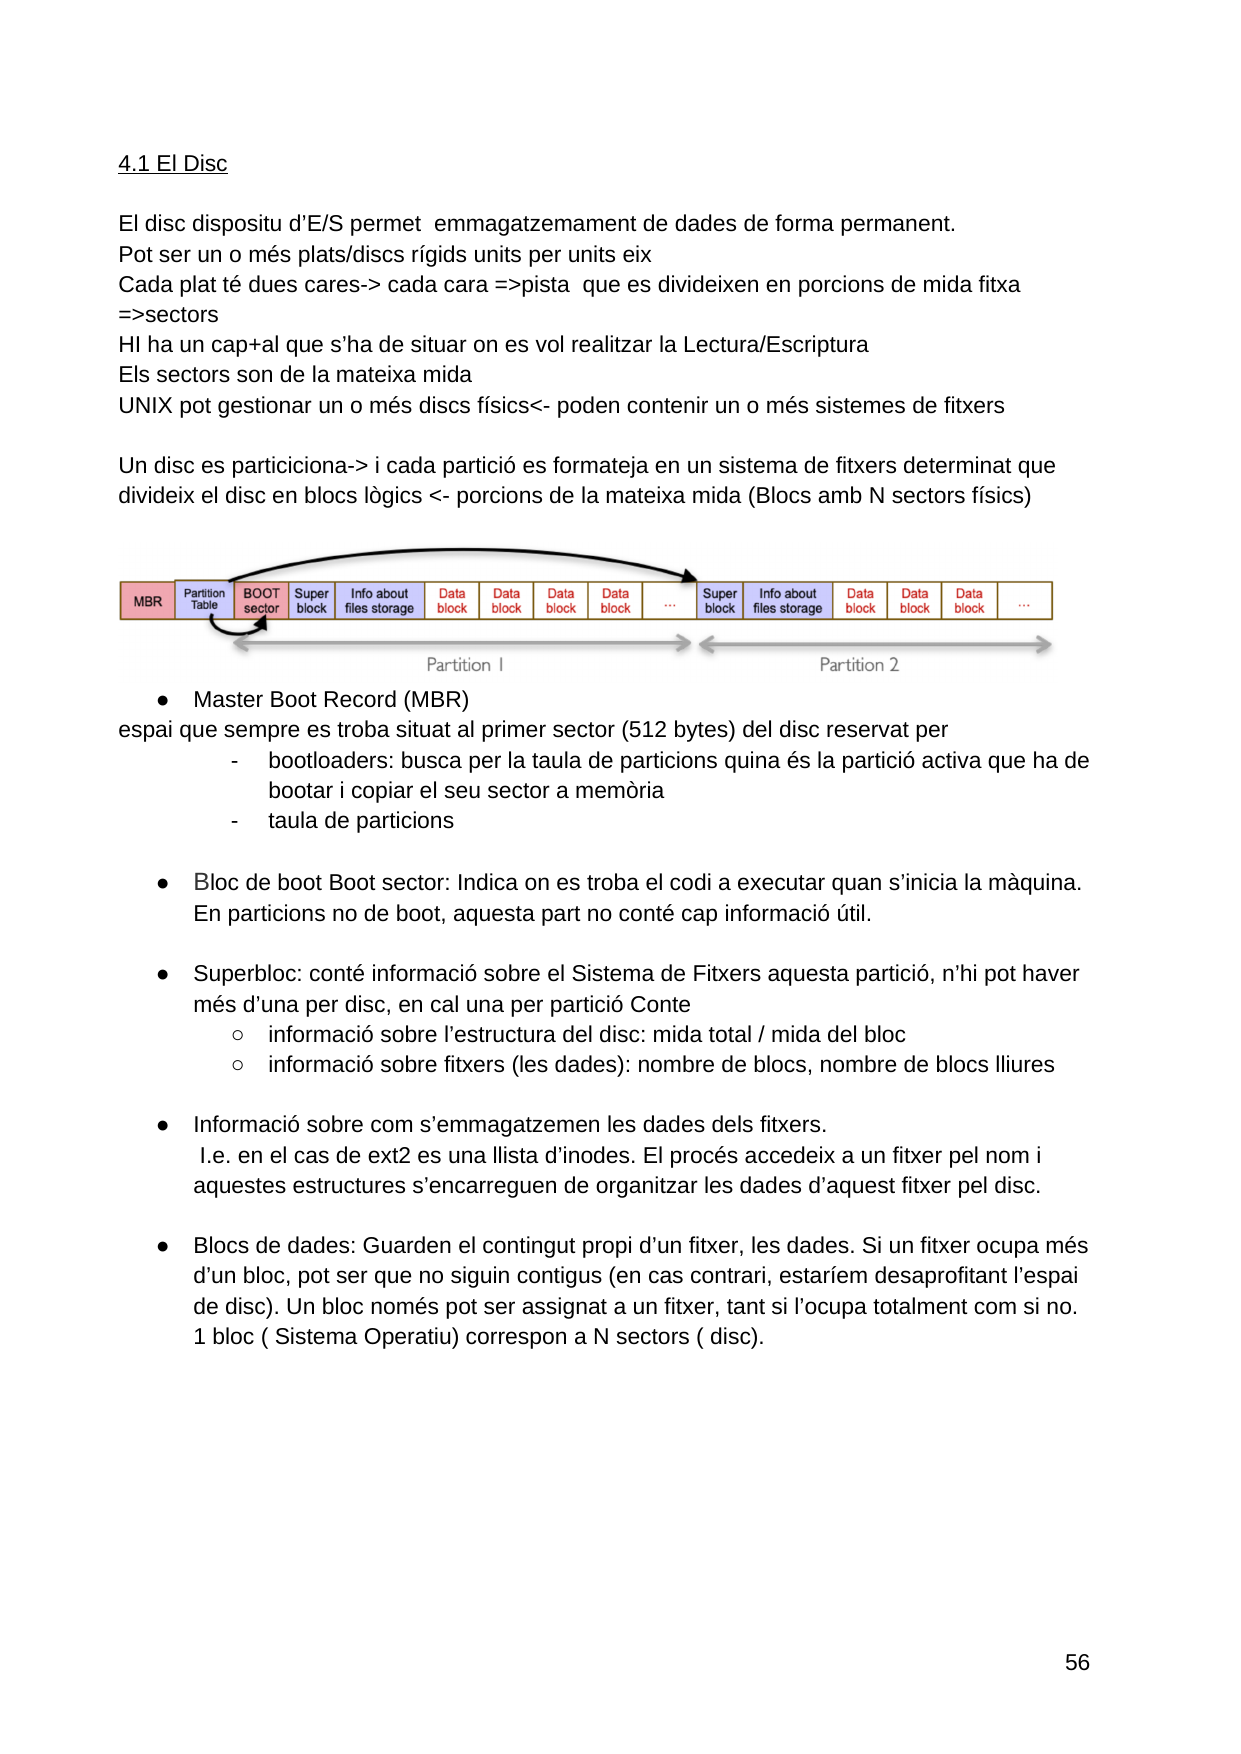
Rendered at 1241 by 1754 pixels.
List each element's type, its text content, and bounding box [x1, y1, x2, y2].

list taula de particions [231, 807, 1090, 833]
list Master Boot Record (MBR) [156, 686, 1090, 712]
text I.e. en el cas de ext2 es una llista d’inodes. El procés accedeix a un fitxer pel nom i aquestes estructures s’encarreguen de organitzar les dades d’aquest fitxer pel disc. [193, 1142, 1090, 1198]
text Un disc es particiciona-> i cada partició es formateja en un sistema de fitxers determinat que [118, 452, 1090, 478]
list bootloaders: busca per la taula de particions quina és la partició activa que ha de bootar i copiar el seu sector a memòria [231, 747, 1090, 803]
text UNIX pot gestionar un o més discs físics<- poden contenir un o més sistemes de fitxers [118, 392, 1090, 418]
text Els sectors son de la mateixa mida [118, 361, 1090, 388]
text Pot ser un o més plats/discs rígids units per units eix [118, 241, 1090, 267]
text divideix el disc en blocs lògics <- porcions de la mateixa mida (Blocs amb N sectors físics) [118, 482, 1090, 509]
list informació sobre l’estructura del disc: mida total / mida del bloc [231, 1021, 1090, 1047]
text HI ha un cap+al que s’ha de situar on es vol realitzar la Lectura/Escriptura [118, 331, 1090, 358]
list informació sobre fitxers (les dades): nombre de blocs, nombre de blocs lliures [231, 1051, 1090, 1077]
text Cada plat té dues cares-> cada cara =>pista que es divideixen en porcions de mida fitxa =>sectors [118, 271, 1090, 327]
list Superbloc: conté informació sobre el Sistema de Fitxers aquesta partició, n’hi pot haver més d’una per disc, en cal una per partició Conte [156, 960, 1090, 1017]
text espai que sempre es troba situat al primer sector (512 bytes) del disc reservat per [118, 716, 1090, 743]
list Informació sobre com s’emmagatzemen les dades dels fitxers. [156, 1111, 1090, 1138]
subtitle 4.1 El Disc [118, 150, 1090, 176]
list Blocs de dades: Guarden el contingut propi d’un fitxer, les dades. Si un fitxer ocupa més d’un bloc, pot ser que no siguin contigus (en cas contrari, estaríem desaprofitant l’espai de disc). Un bloc només pot ser assignat a un fitxer, tant si l’ocupa totalment com si no. 1 bloc ( Sistema Operatiu) correspon a N sectors ( disc). [156, 1232, 1090, 1349]
text El disc dispositu d’E/S permet emmagatzemament de dades de forma permanent. [118, 210, 1090, 237]
list Bloc de boot Boot sector: Indica on es troba el codi a executar quan s’inicia la màquina. En particions no de boot, aquesta part no conté cap informació útil. [156, 867, 1090, 926]
picture [118, 542, 1059, 683]
